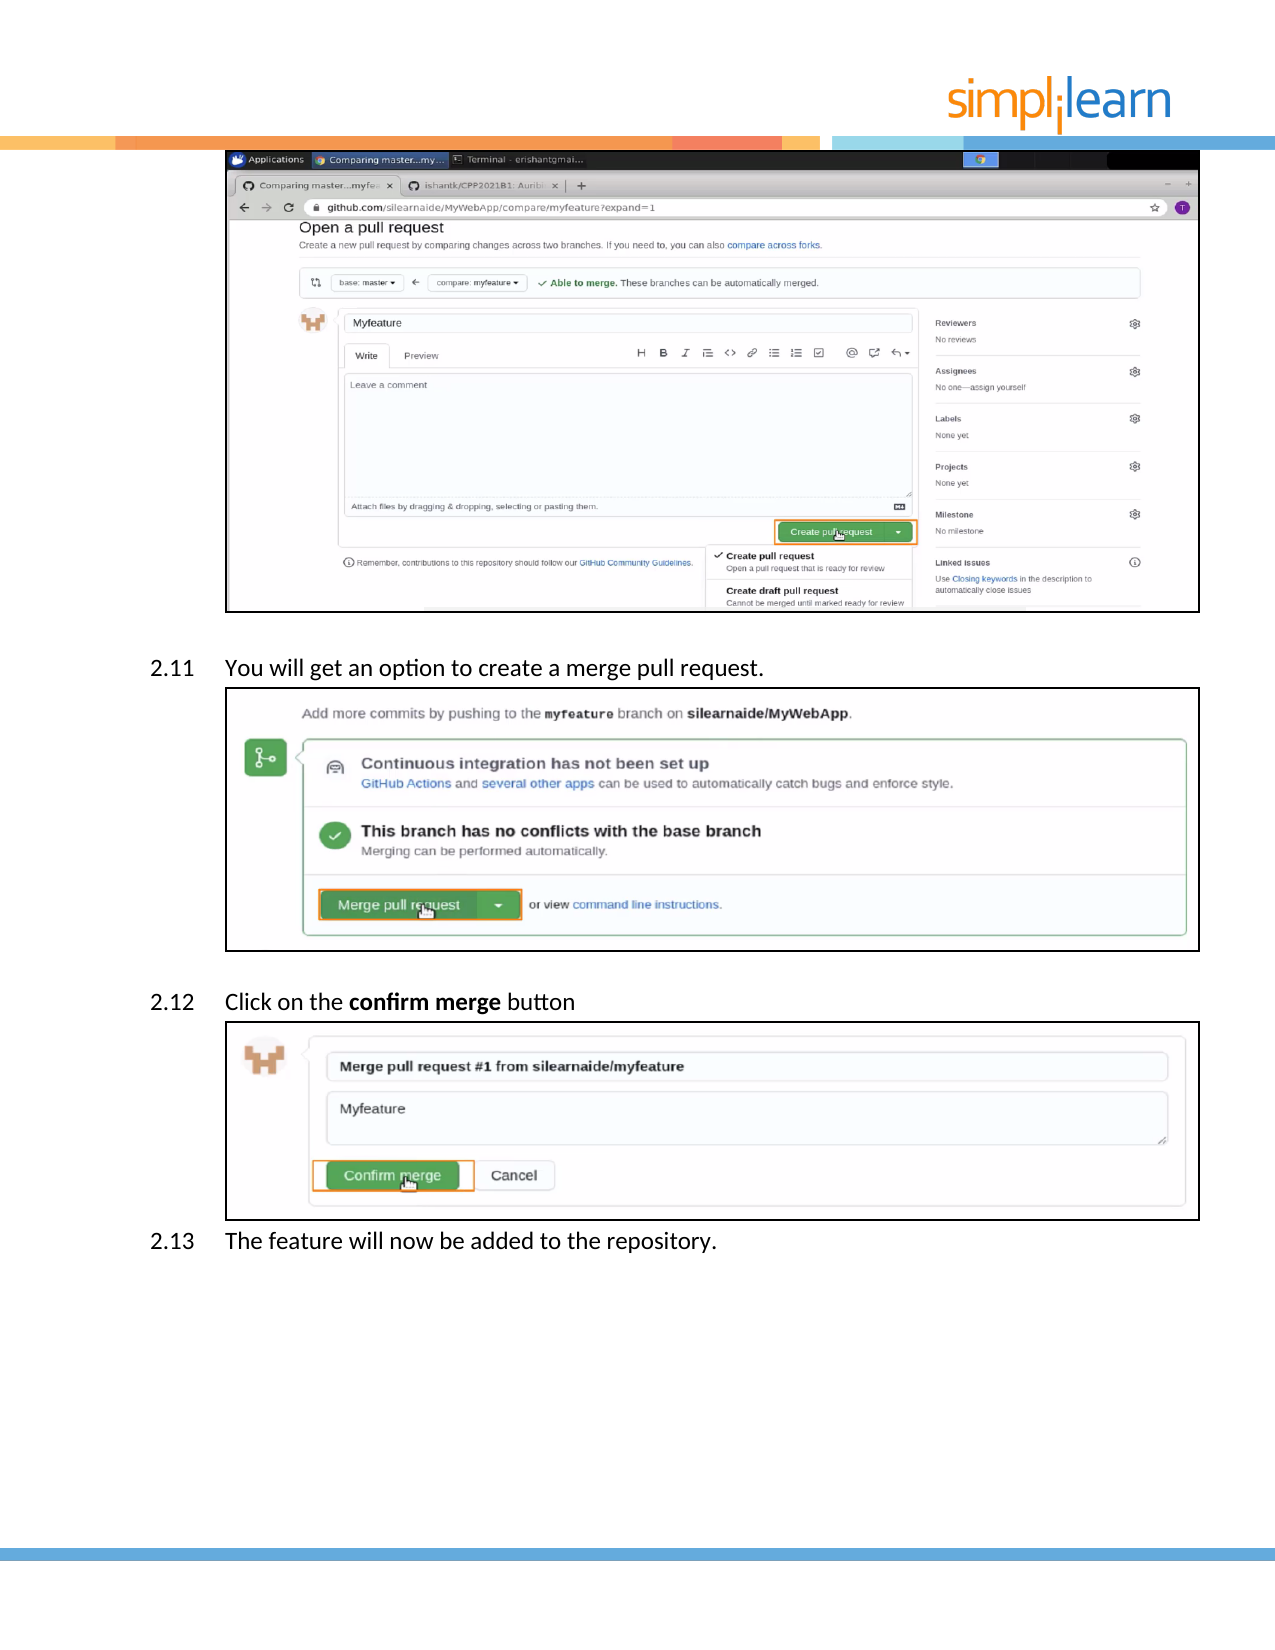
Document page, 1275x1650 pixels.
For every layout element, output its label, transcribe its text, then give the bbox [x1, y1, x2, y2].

picture [227, 1023, 1198, 1219]
picture [0, 76, 1275, 150]
list Click on the confirm merge button [150, 986, 1125, 1016]
list The feature will now be added to the repository. [150, 1225, 1125, 1255]
picture [227, 689, 1198, 950]
list You will get an option to create a merge pull request. [150, 652, 1125, 683]
picture [227, 152, 1198, 611]
picture [0, 1548, 1275, 1562]
